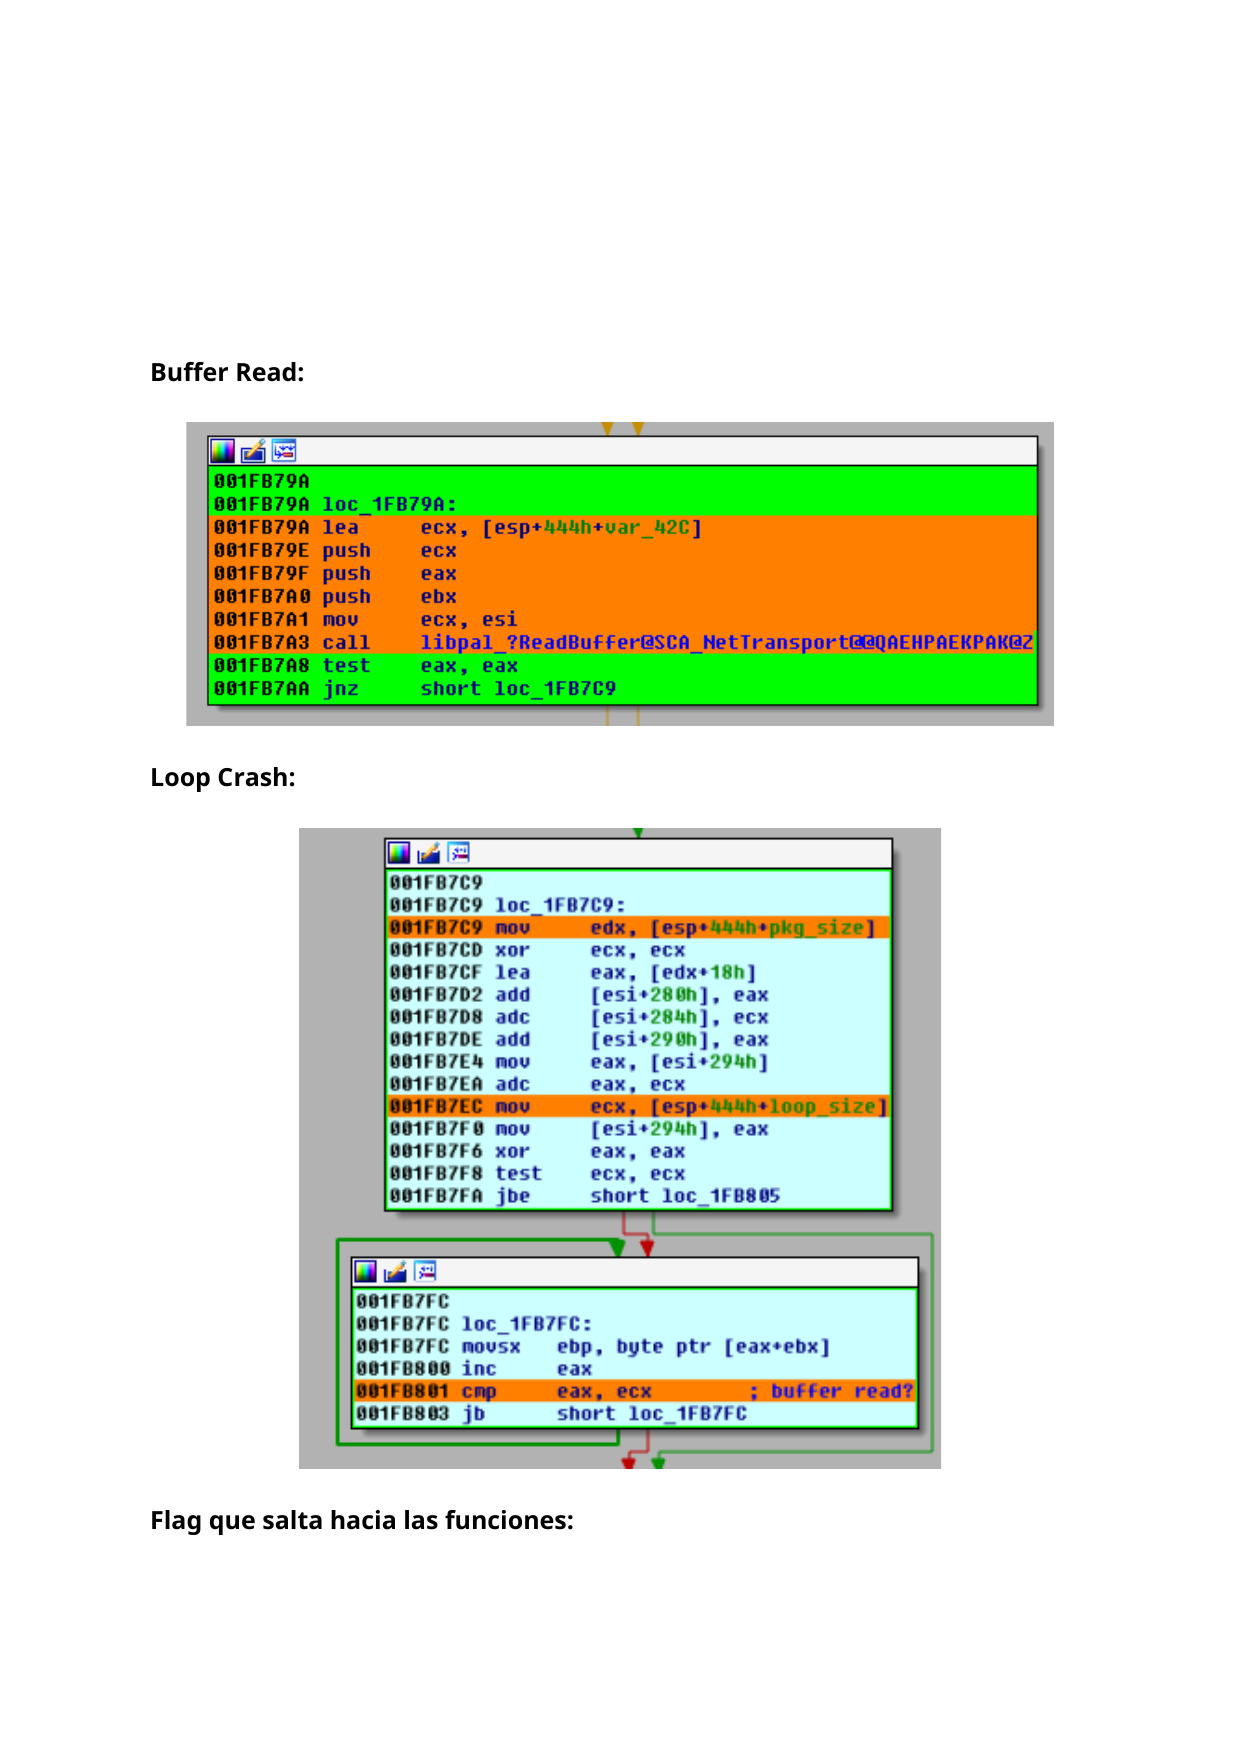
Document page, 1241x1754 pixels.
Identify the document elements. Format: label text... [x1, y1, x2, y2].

picture [299, 828, 942, 1469]
text Buffer Read: [150, 354, 1090, 388]
text Flag que salta hacia las funciones: [150, 1502, 1090, 1536]
picture [186, 422, 1054, 726]
text Loop Crash: [150, 760, 1090, 794]
